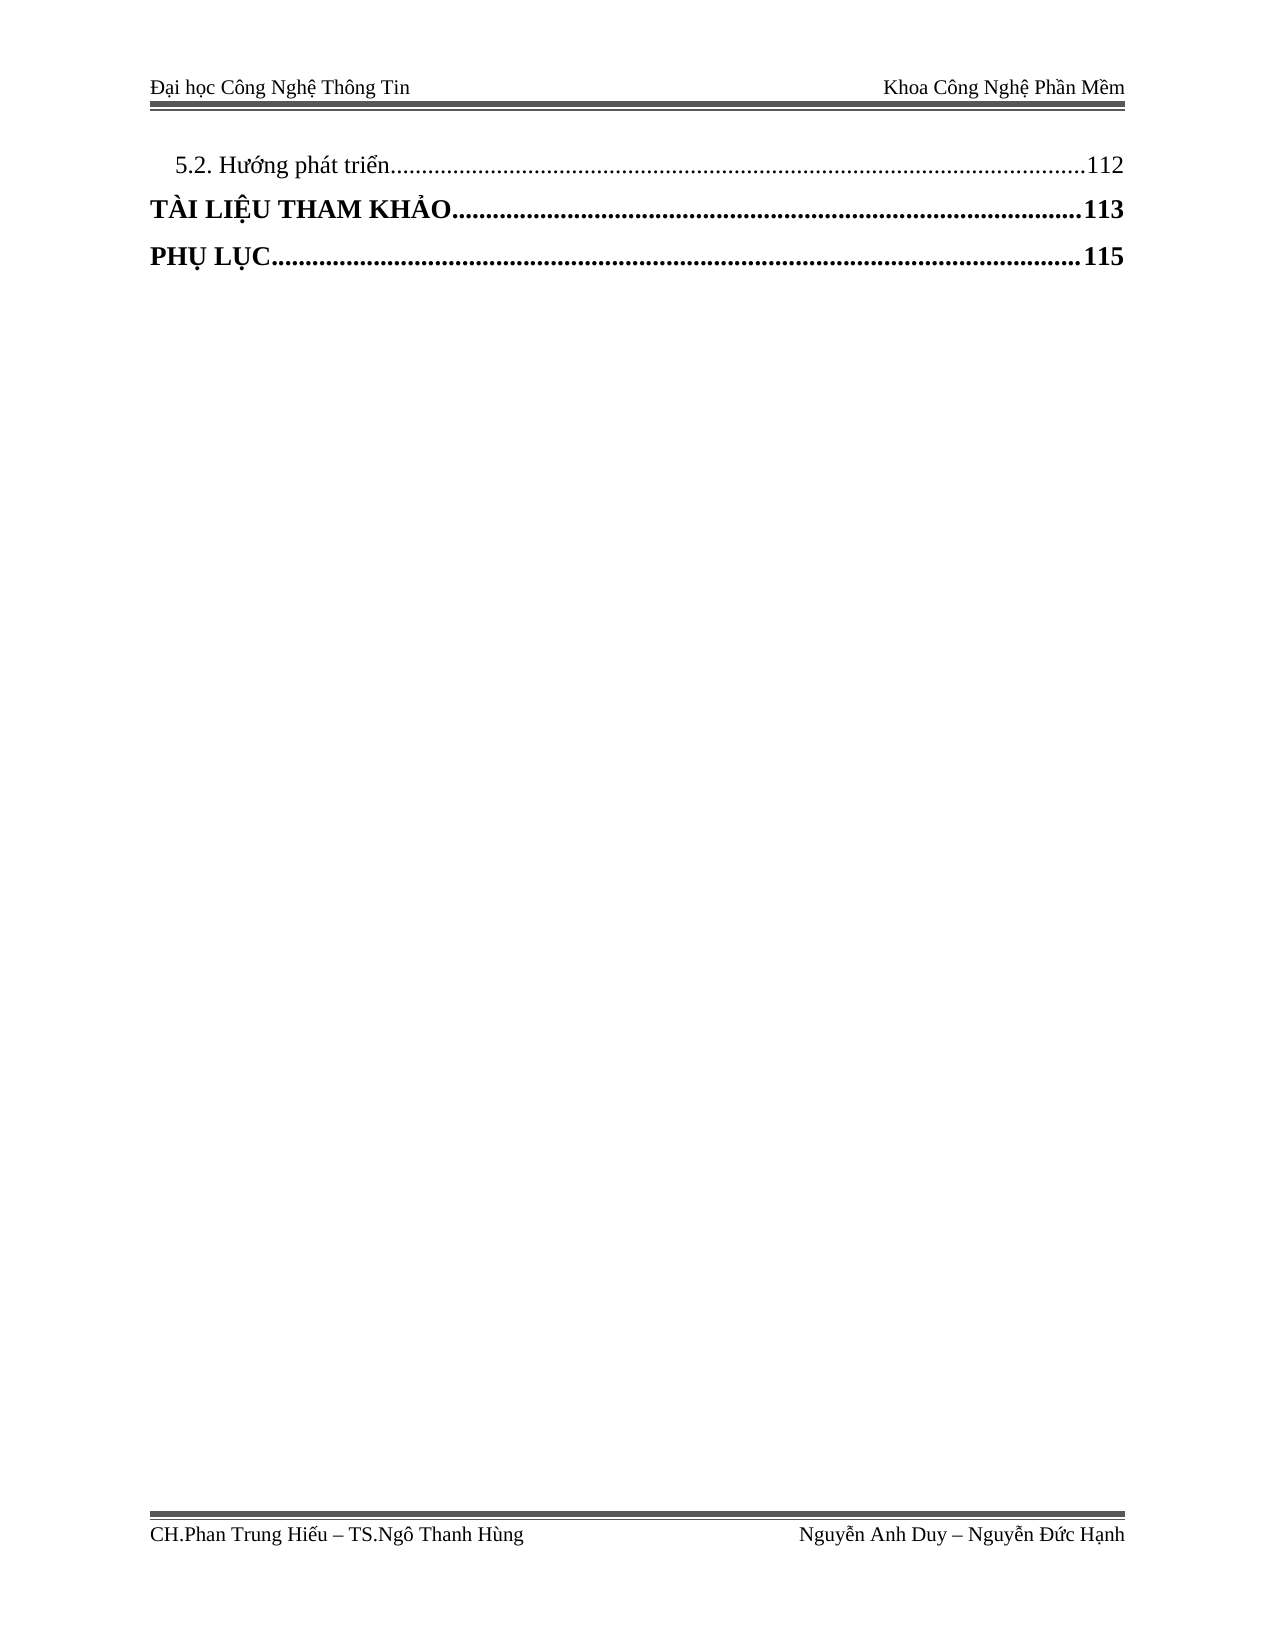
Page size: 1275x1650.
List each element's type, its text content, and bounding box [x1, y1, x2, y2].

text PHỤ LỤC 115 [150, 239, 1125, 271]
text TÀI LIỆU THAM KHẢO 113 [150, 193, 1125, 224]
text 5.2. Hướng phát triển 112 [175, 150, 1125, 179]
